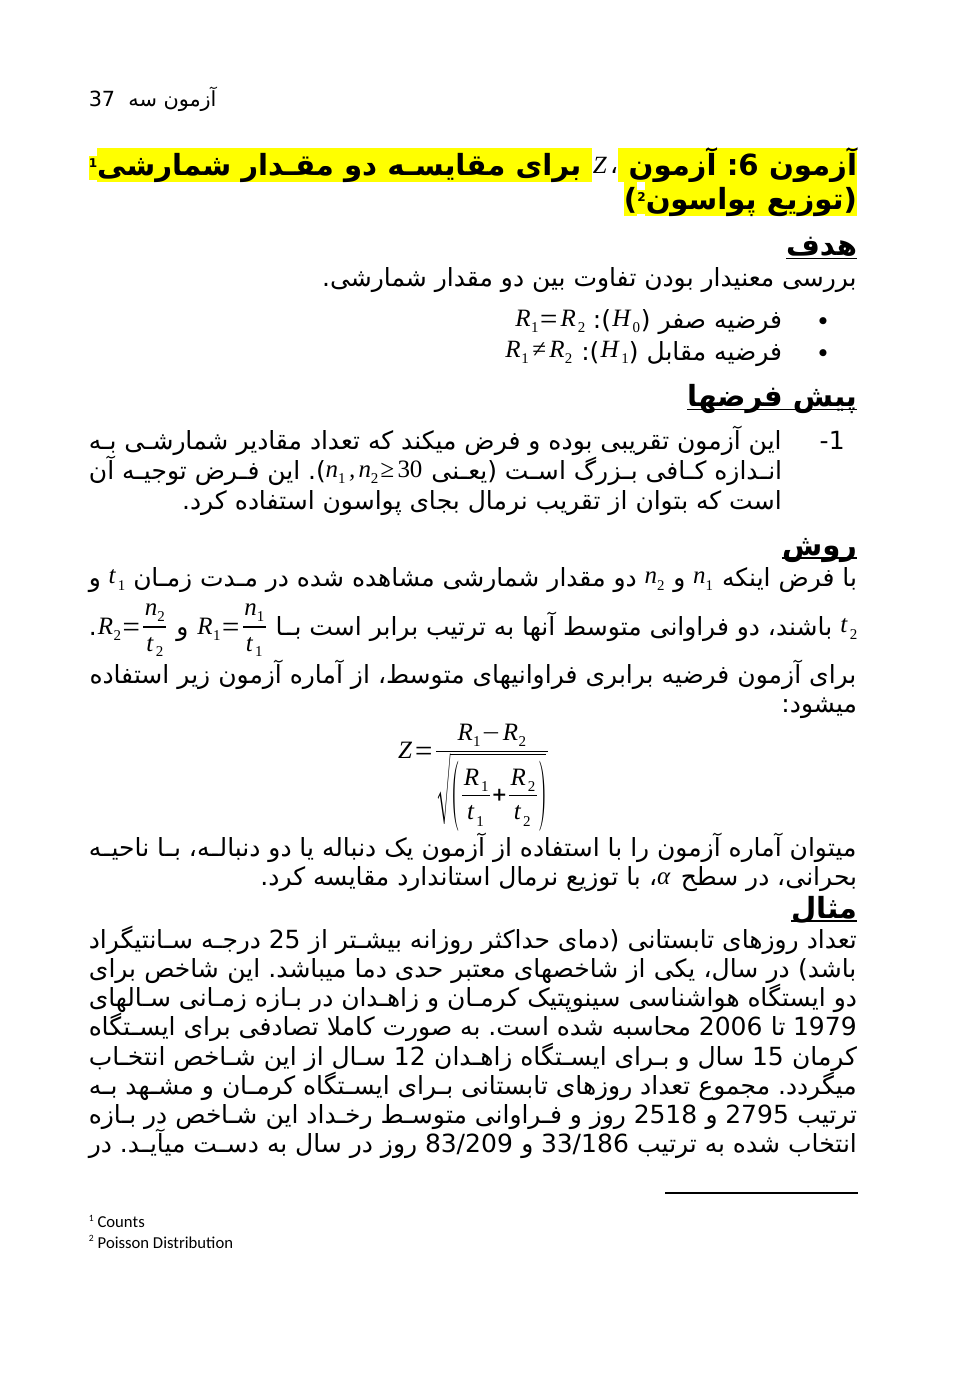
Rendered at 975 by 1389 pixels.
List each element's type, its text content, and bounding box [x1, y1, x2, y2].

list فرضیه صفر (): [89, 304, 819, 336]
list این آزمون تقریبی بوده و فرض می‏کند که تعداد مقادیر شمارشی به اندازه کافی بزرگ است (یعنی ). این فرض توجیه آن است که بتوان از تقریب نرمال بجای پواسون استفاده کرد. [89, 426, 819, 516]
text مثال [89, 891, 857, 925]
text پیش فرض‏ها [89, 379, 857, 413]
text می‏توان آماره آزمون را با استفاده از آزمون یک دنباله یا دو دنباله، با ناحیه بحرانی، در سطح ، با توزیع نرمال استاندارد مقایسه کرد. [89, 833, 857, 891]
text بررسی معنی‏دار بودن تفاوت بین دو مقدار شمارشی. [89, 263, 857, 292]
text با فرض اینکه و دو مقدار شمارشی مشاهده شده در مدت زمان و باشند، دو فراوانی متوسط آن‏ها به ترتیب برابر است با و . برای آزمون فرضیه برابری فراوانی‏های متوسط، از آماره آزمون زیر استفاده می‏شود: [89, 562, 857, 718]
list فرضیه مقابل (): [89, 336, 819, 367]
subtitle آزمون 6: آزمون برای مقایسه دو مقدار شمارشی (توزیع پواسون) [89, 148, 624, 216]
text هدف [89, 229, 857, 263]
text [89, 925, 857, 1158]
text روش [89, 528, 857, 562]
